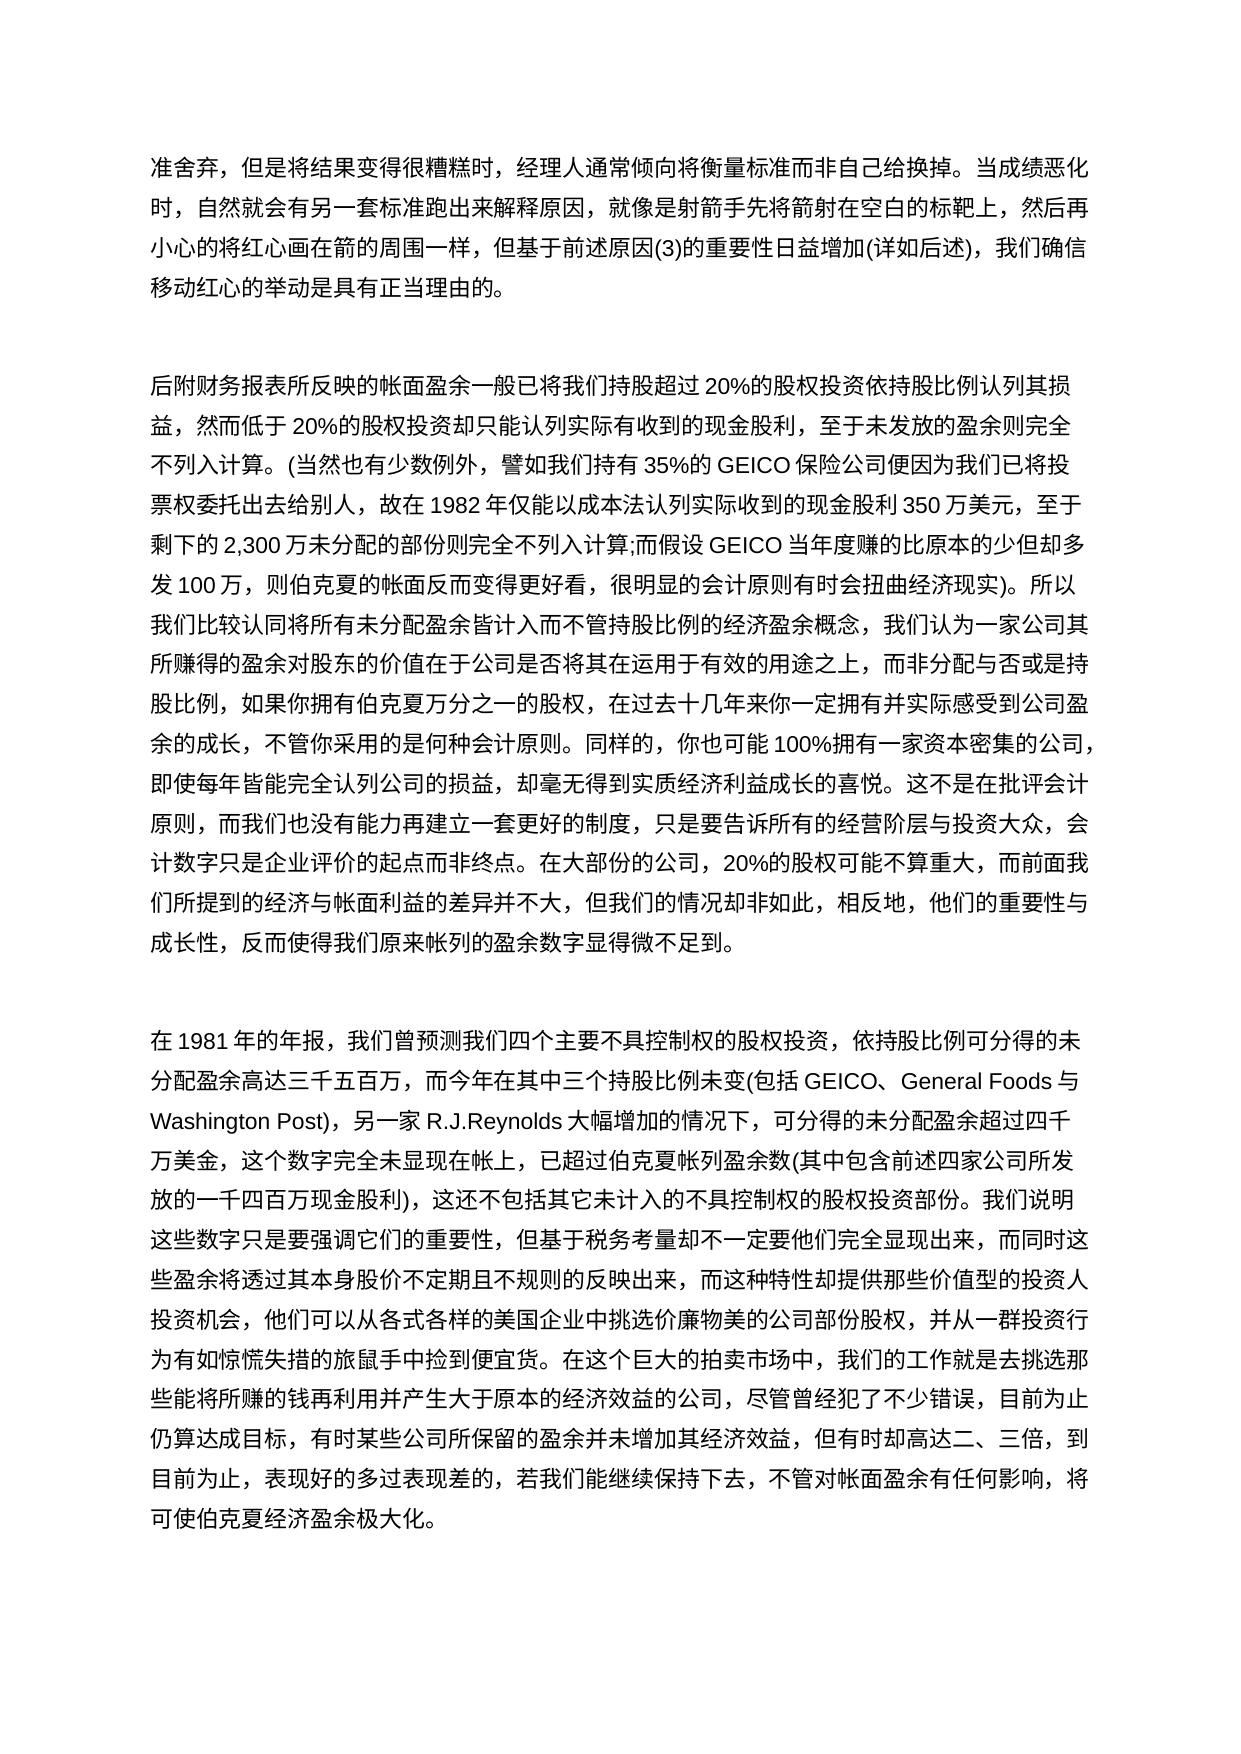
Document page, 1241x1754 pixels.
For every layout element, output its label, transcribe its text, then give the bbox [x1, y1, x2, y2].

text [150, 150, 1090, 303]
text 后附财务报表所反映的帐面盈余一般已将我们持股超过20%的股权投资依持股比例认列其损益，然而低于20%的股权投资却只能认列实际有收到的现金股利，至于未发放的盈余则完全不列入计算。(当然也有少数例外，譬如我们持有35%的GEICO保险公司便因为我们已将投票权委托出去给别人，故在1982年仅能以成本法认列实际收到的现金股利350万美元，至于剩下的2,300万未分配的部份则完全不列入计算;而假设GEICO当年度赚的比原本的少但却多发100万，则伯克夏的帐面反而变得更好看，很明显的会计原则有时会扭曲经济现实)。所以我们比较认同将所有未分配盈余皆计入而不管持股比例的经济盈余概念，我们认为一家公司其所赚得的盈余对股东的价值在于公司是否将其在运用于有效的用途之上，而非分配与否或是持股比例，如果你拥有伯克夏万分之一的股权，在过去十几年来你一定拥有并实际感受到公司盈余的成长，不管你采用的是何种会计原则。同样的，你也可能100%拥有一家资本密集的公司，即使每年皆能完全认列公司的损益，却毫无得到实质经济利益成长的喜悦。这不是在批评会计原则，而我们也没有能力再建立一套更好的制度，只是要告诉所有的经营阶层与投资大众，会计数字只是企业评价的起点而非终点。在大部份的公司，20%的股权可能不算重大，而前面我们所提到的经济与帐面利益的差异并不大，但我们的情况却非如此，相反地，他们的重要性与成长性，反而使得我们原来帐列的盈余数字显得微不足到。 [150, 368, 1090, 958]
text 在1981年的年报，我们曾预测我们四个主要不具控制权的股权投资，依持股比例可分得的未分配盈余高达三千五百万，而今年在其中三个持股比例未变(包括GEICO、General Foods与Washington Post)，另一家R.J.Reynolds大幅增加的情况下，可分得的未分配盈余超过四千万美金，这个数字完全未显现在帐上，已超过伯克夏帐列盈余数(其中包含前述四家公司所发放的一千四百万现金股利)，这还不包括其它未计入的不具控制权的股权投资部份。我们说明这些数字只是要强调它们的重要性，但基于税务考量却不一定要他们完全显现出来，而同时这些盈余将透过其本身股价不定期且不规则的反映出来，而这种特性却提供那些价值型的投资人投资机会，他们可以从各式各样的美国企业中挑选价廉物美的公司部份股权，并从一群投资行为有如惊慌失措的旅鼠手中捡到便宜货。在这个巨大的拍卖市场中，我们的工作就是去挑选那些能将所赚的钱再利用并产生大于原本的经济效益的公司，尽管曾经犯了不少错误，目前为止仍算达成目标，有时某些公司所保留的盈余并未增加其经济效益，但有时却高达二、三倍，到目前为止，表现好的多过表现差的，若我们能继续保持下去，不管对帐面盈余有任何影响，将可使伯克夏经济盈余极大化。 [150, 1023, 1090, 1534]
